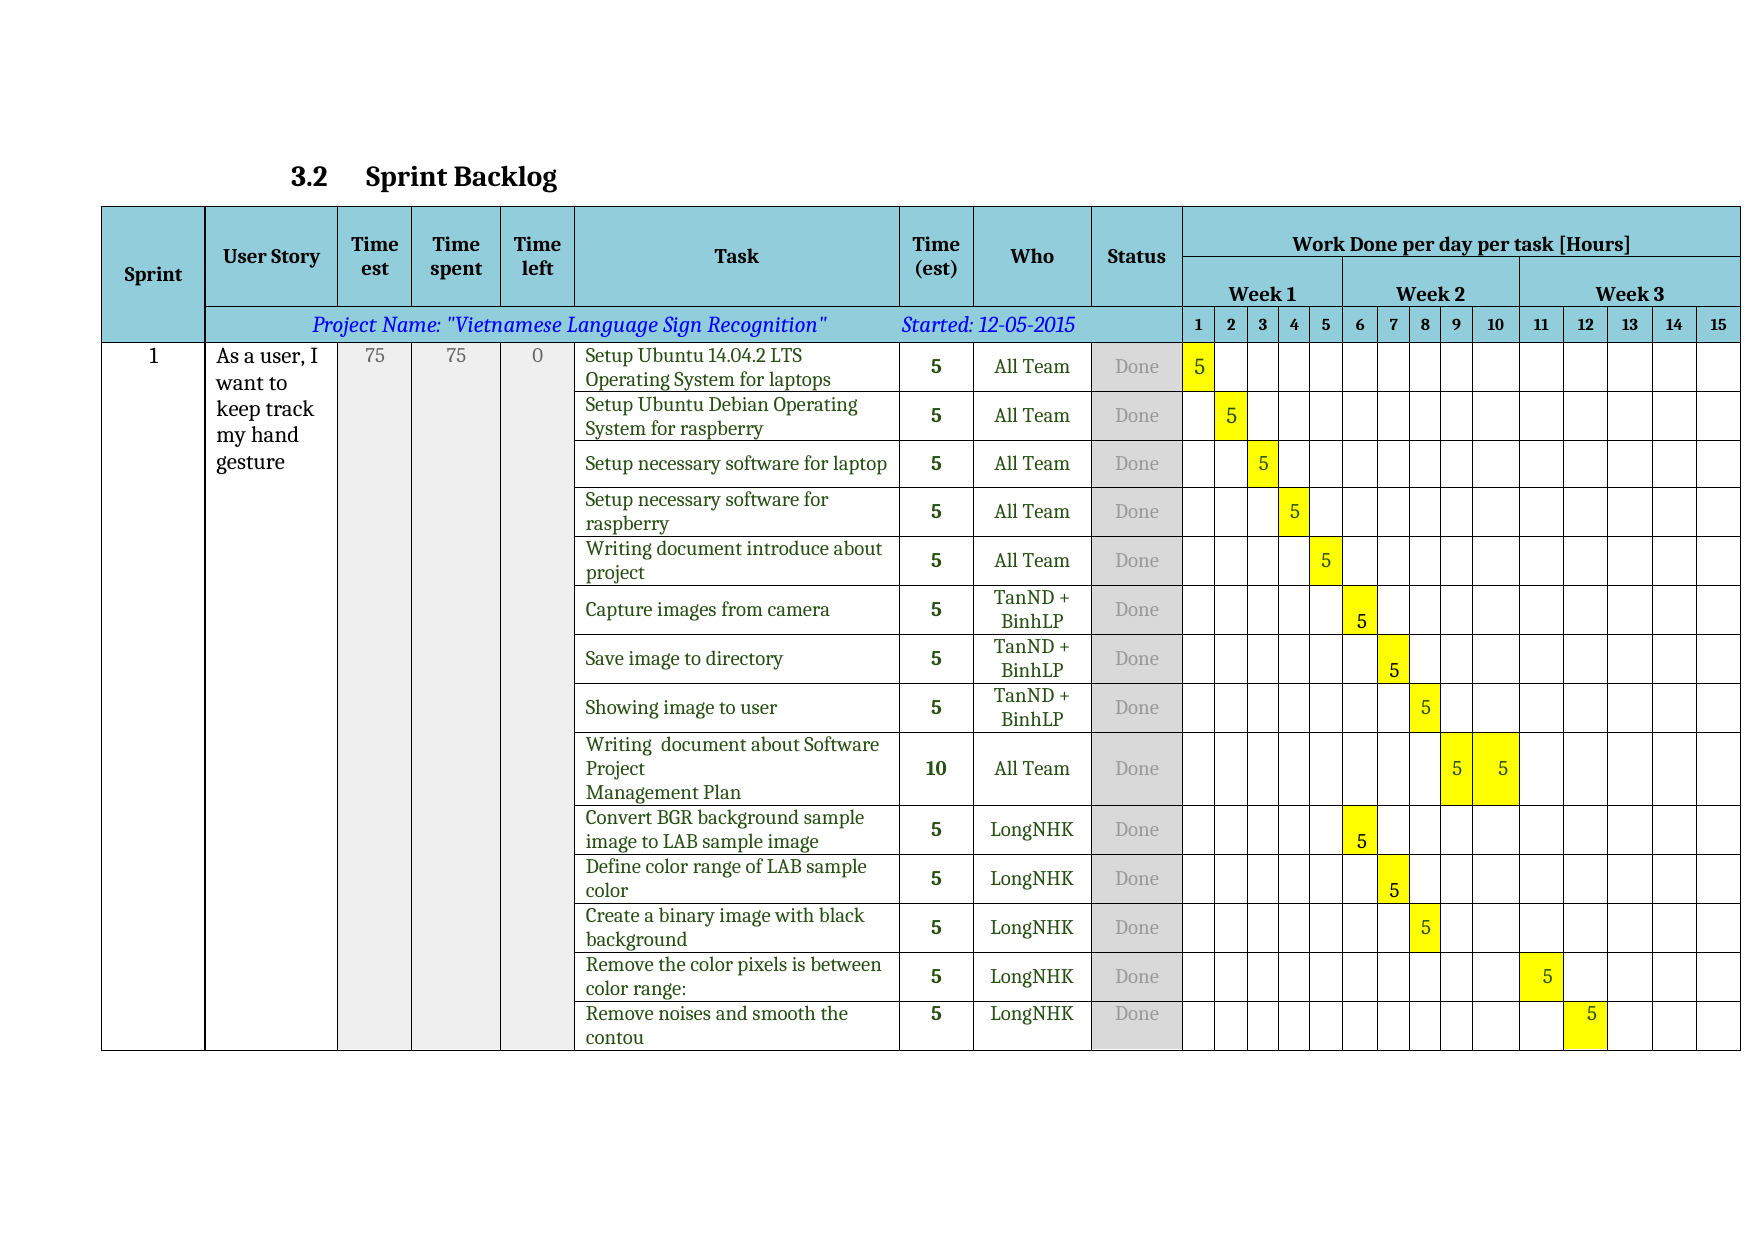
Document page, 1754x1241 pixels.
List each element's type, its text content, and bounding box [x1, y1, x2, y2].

table_cell [1441, 806, 1472, 854]
table_header Task [575, 207, 899, 306]
table_header Time est [338, 207, 411, 306]
table_cell Done [1092, 733, 1182, 805]
table_cell LongNHK [974, 806, 1091, 854]
table_cell [1564, 392, 1607, 440]
table_cell [1608, 733, 1652, 805]
table_cell [1279, 733, 1309, 805]
table_cell 5 [900, 855, 973, 903]
table_cell [1215, 684, 1247, 732]
table_cell [1183, 904, 1214, 952]
table_cell [1520, 488, 1563, 536]
table_cell 5 [900, 441, 973, 487]
table_cell [1473, 343, 1519, 391]
table_header Work Done per day per task [Hours] [1183, 207, 1740, 256]
table_cell 11 [1520, 307, 1563, 342]
table_cell As a user, I want to keep track my hand gesture [206, 343, 337, 1049]
table_cell [1441, 441, 1472, 487]
table_cell [1279, 953, 1309, 1001]
table_cell [1608, 488, 1652, 536]
table_cell [1378, 806, 1409, 854]
table_cell [1410, 392, 1440, 440]
table_cell Showing image to user [575, 684, 899, 732]
table_cell Define color range of LAB sample color [575, 855, 899, 903]
table_cell [1310, 635, 1342, 683]
table_cell [1279, 537, 1309, 585]
table_cell 6 [1343, 307, 1377, 342]
table_cell 9 [1441, 307, 1472, 342]
table_cell [1215, 586, 1247, 634]
table_cell Done [1092, 441, 1182, 487]
table_cell 75 [338, 343, 411, 1049]
table_cell [1653, 1002, 1696, 1049]
table_cell [1608, 537, 1652, 585]
table_cell [1697, 488, 1740, 536]
table_cell Done [1092, 635, 1182, 683]
subtitle Sprint Backlog [291, 160, 1636, 194]
table_cell [1410, 733, 1440, 805]
table_cell [1279, 441, 1309, 487]
table_cell [1520, 1002, 1563, 1049]
table_cell [1310, 1002, 1342, 1049]
table_cell [1279, 684, 1309, 732]
table_cell 12 [1564, 307, 1607, 342]
table_cell [1441, 392, 1472, 440]
table_cell [1441, 684, 1472, 732]
table_cell [1183, 441, 1214, 487]
table_cell 10 [1473, 307, 1519, 342]
table_cell 5 [1279, 488, 1309, 536]
table_cell [1378, 1002, 1409, 1049]
table_cell [1697, 392, 1740, 440]
table_cell 5 [1564, 1002, 1607, 1049]
table_cell [1248, 806, 1278, 854]
table_cell [1653, 392, 1696, 440]
table_cell Writing document introduce about project [575, 537, 899, 585]
table_cell [1378, 537, 1409, 585]
table_cell 5 [900, 635, 973, 683]
table_cell [1608, 635, 1652, 683]
table_cell [1343, 733, 1377, 805]
table_cell [1215, 441, 1247, 487]
table_cell [1441, 635, 1472, 683]
table_cell [1441, 855, 1472, 903]
table_cell [1697, 855, 1740, 903]
table_cell [1248, 733, 1278, 805]
table_cell [1343, 684, 1377, 732]
table_cell [1410, 488, 1440, 536]
table_cell [1520, 441, 1563, 487]
table_cell [1410, 537, 1440, 585]
table_cell Setup Ubuntu 14.04.2 LTS Operating System for laptops [575, 343, 899, 391]
table_cell 5 [1441, 733, 1472, 805]
table_cell [1441, 488, 1472, 536]
table_cell 13 [1608, 307, 1652, 342]
table_cell [1183, 806, 1214, 854]
table_cell [1410, 806, 1440, 854]
table_cell [1441, 343, 1472, 391]
table_cell Save image to directory [575, 635, 899, 683]
table_cell [1653, 953, 1696, 1001]
table_header Who [974, 207, 1091, 306]
table_cell [1608, 806, 1652, 854]
table_cell [1653, 855, 1696, 903]
table_cell [1608, 855, 1652, 903]
table_cell LongNHK [974, 855, 1091, 903]
table_cell [1564, 586, 1607, 634]
table_cell [1248, 635, 1278, 683]
table_cell 5 [900, 904, 973, 952]
table_cell 1 [1183, 307, 1214, 342]
table_cell TanND + BinhLP [974, 635, 1091, 683]
table_cell [1697, 586, 1740, 634]
table_cell 14 [1653, 307, 1696, 342]
table_cell [1248, 392, 1278, 440]
table_cell 5 [1215, 392, 1247, 440]
table_cell Done [1092, 392, 1182, 440]
table_cell [1653, 441, 1696, 487]
table_cell [1653, 586, 1696, 634]
table_cell [1378, 586, 1409, 634]
table_cell [1410, 855, 1440, 903]
table_cell [1183, 684, 1214, 732]
table_cell [1410, 953, 1440, 1001]
table_cell [1248, 537, 1278, 585]
table_cell [1343, 904, 1377, 952]
table_cell [1279, 586, 1309, 634]
table_cell [1441, 586, 1472, 634]
table_cell [1183, 392, 1214, 440]
table_cell 5 [1520, 953, 1563, 1001]
table_cell [1653, 733, 1696, 805]
table_cell [1520, 733, 1563, 805]
table_cell [1378, 343, 1409, 391]
table_cell [1279, 1002, 1309, 1049]
table_cell [1410, 441, 1440, 487]
table_cell [1410, 586, 1440, 634]
table_header Time spent [412, 207, 500, 306]
table_cell 5 [900, 488, 973, 536]
table_cell [1697, 684, 1740, 732]
table_cell [1279, 806, 1309, 854]
table_cell [1410, 1002, 1440, 1049]
table_cell [1183, 586, 1214, 634]
table_cell [1343, 343, 1377, 391]
table_cell Done [1092, 855, 1182, 903]
table_cell Done [1092, 806, 1182, 854]
table_cell [1310, 441, 1342, 487]
table_header Sprint [102, 207, 204, 342]
table_cell [1473, 392, 1519, 440]
table_cell [1608, 343, 1652, 391]
table_cell [1183, 488, 1214, 536]
table_cell TanND + BinhLP [974, 684, 1091, 732]
table_cell Week 3 [1520, 257, 1740, 306]
table_cell [1653, 537, 1696, 585]
table_cell Capture images from camera [575, 586, 899, 634]
table_cell [1215, 806, 1247, 854]
table_cell [1564, 537, 1607, 585]
table_cell [1473, 684, 1519, 732]
table_cell [1473, 1002, 1519, 1049]
table_cell [1215, 488, 1247, 536]
table_cell [1248, 343, 1278, 391]
table_cell [1473, 635, 1519, 683]
table_cell [1473, 488, 1519, 536]
table_cell Setup Ubuntu Debian Operating System for raspberry [575, 392, 899, 440]
table_cell [1520, 343, 1563, 391]
table_cell [1310, 904, 1342, 952]
table_cell [1248, 488, 1278, 536]
table_cell [1215, 733, 1247, 805]
table_cell 5 [1378, 855, 1409, 903]
table_cell Convert BGR background sample image to LAB sample image [575, 806, 899, 854]
table_cell Done [1092, 586, 1182, 634]
table_cell 5 [1410, 684, 1440, 732]
table_cell [1697, 441, 1740, 487]
table_cell [1183, 635, 1214, 683]
table_cell All Team [974, 733, 1091, 805]
table_cell [1608, 441, 1652, 487]
table_cell [1378, 733, 1409, 805]
table_cell [1697, 806, 1740, 854]
table_cell Done [1092, 488, 1182, 536]
table_cell [1310, 343, 1342, 391]
table_cell 5 [1378, 635, 1409, 683]
table_cell [1473, 806, 1519, 854]
table_cell [1343, 855, 1377, 903]
table_cell Done [1092, 904, 1182, 952]
table_cell [1564, 806, 1607, 854]
table_cell [1343, 392, 1377, 440]
table_cell 75 [412, 343, 500, 1049]
table_cell [1343, 488, 1377, 536]
table_cell [1520, 586, 1563, 634]
table_cell [1310, 488, 1342, 536]
table_cell [1215, 855, 1247, 903]
table_cell 5 [1248, 441, 1278, 487]
table_cell LongNHK [974, 1002, 1091, 1049]
table_cell [1248, 586, 1278, 634]
table_cell [1520, 537, 1563, 585]
table_cell [1248, 904, 1278, 952]
table_cell 0 [501, 343, 574, 1049]
table_cell [1653, 806, 1696, 854]
table_cell 15 [1697, 307, 1740, 342]
table_cell [1310, 953, 1342, 1001]
table_cell 2 [1215, 307, 1247, 342]
table_cell [1215, 635, 1247, 683]
table_cell 7 [1378, 307, 1409, 342]
table_cell 3 [1248, 307, 1278, 342]
table_cell [1697, 635, 1740, 683]
table_cell [1697, 343, 1740, 391]
table_cell [1343, 953, 1377, 1001]
table_cell [1378, 441, 1409, 487]
table_cell [1279, 392, 1309, 440]
table_cell [1697, 1002, 1740, 1049]
table_cell [1520, 392, 1563, 440]
table_cell [1473, 586, 1519, 634]
table_cell LongNHK [974, 953, 1091, 1001]
table_cell [1343, 441, 1377, 487]
table_cell All Team [974, 441, 1091, 487]
table_cell Create a binary image with black background [575, 904, 899, 952]
table_cell [1473, 441, 1519, 487]
table_cell 10 [900, 733, 973, 805]
table_cell [1248, 953, 1278, 1001]
table_cell [1215, 343, 1247, 391]
table_cell [1564, 855, 1607, 903]
table_cell [1697, 904, 1740, 952]
table_cell [1441, 1002, 1472, 1049]
table_cell [1343, 1002, 1377, 1049]
table_cell Week 2 [1343, 257, 1519, 306]
table_cell [1608, 1002, 1652, 1049]
table_cell [1520, 684, 1563, 732]
table_cell [1564, 953, 1607, 1001]
table_cell 5 [1343, 586, 1377, 634]
table_cell [1343, 635, 1377, 683]
table_cell [1697, 733, 1740, 805]
table_cell [1608, 586, 1652, 634]
table_cell All Team [974, 488, 1091, 536]
table_cell [1441, 537, 1472, 585]
table_cell LongNHK [974, 904, 1091, 952]
table_cell [1343, 537, 1377, 585]
table_cell [1653, 488, 1696, 536]
table_cell [1441, 904, 1472, 952]
table_cell [1215, 904, 1247, 952]
table_cell All Team [974, 537, 1091, 585]
table_cell [1183, 953, 1214, 1001]
table_cell Week 1 [1183, 257, 1342, 306]
table_cell [1183, 733, 1214, 805]
table_cell 5 [900, 1002, 973, 1049]
table_cell 5 [900, 806, 973, 854]
table_cell 5 [900, 684, 973, 732]
table_cell All Team [974, 343, 1091, 391]
table_cell [1378, 953, 1409, 1001]
table_cell 5 [1473, 733, 1519, 805]
table_cell [1653, 343, 1696, 391]
table_cell [1378, 392, 1409, 440]
table_cell [1564, 343, 1607, 391]
table_header User Story [206, 207, 337, 306]
table_header Time (est) [900, 207, 973, 306]
table_cell Project Name: "Vietnamese Language Sign Recognition" Started: 12-05-2015 [206, 307, 1182, 342]
table_cell [1310, 806, 1342, 854]
table_cell [1310, 855, 1342, 903]
table_cell Done [1092, 537, 1182, 585]
table_cell [1215, 537, 1247, 585]
table_cell [1608, 684, 1652, 732]
table_cell Writing document about Software Project Management Plan [575, 733, 899, 805]
table_cell Remove noises and smooth the contou [575, 1002, 899, 1049]
table_cell [1183, 537, 1214, 585]
table_cell [1608, 953, 1652, 1001]
table_cell [1183, 855, 1214, 903]
table_cell [1564, 904, 1607, 952]
table_cell [1378, 684, 1409, 732]
table_cell [1653, 635, 1696, 683]
table_cell 5 [900, 953, 973, 1001]
table_cell [1473, 953, 1519, 1001]
table_cell [1441, 953, 1472, 1001]
table_cell 8 [1410, 307, 1440, 342]
table_cell [1520, 904, 1563, 952]
table_cell [1310, 733, 1342, 805]
table_cell 5 [1310, 307, 1342, 342]
table_cell All Team [974, 392, 1091, 440]
table_cell [1248, 684, 1278, 732]
table_cell [1608, 392, 1652, 440]
table_cell [1378, 904, 1409, 952]
table_cell [1697, 953, 1740, 1001]
table_cell [1564, 635, 1607, 683]
table_cell [1310, 392, 1342, 440]
table_cell [1410, 343, 1440, 391]
table_cell [1564, 488, 1607, 536]
table_cell [1310, 586, 1342, 634]
table_cell [1248, 1002, 1278, 1049]
table_cell [1608, 904, 1652, 952]
table_cell Setup necessary software for raspberry [575, 488, 899, 536]
table_cell [1183, 1002, 1214, 1049]
table_cell [1378, 488, 1409, 536]
table_cell [1215, 1002, 1247, 1049]
table_cell [1653, 684, 1696, 732]
table_cell 1 [102, 343, 204, 1049]
table_cell Remove the color pixels is between color range: [575, 953, 899, 1001]
table_cell [1564, 733, 1607, 805]
table_cell [1520, 806, 1563, 854]
table_cell [1520, 855, 1563, 903]
table_cell Done [1092, 1002, 1182, 1049]
table_cell 5 [1310, 537, 1342, 585]
table_cell 5 [900, 537, 973, 585]
table_cell 4 [1279, 307, 1309, 342]
table_cell TanND + BinhLP [974, 586, 1091, 634]
table_cell [1697, 537, 1740, 585]
table_cell [1473, 855, 1519, 903]
table_cell 5 [900, 586, 973, 634]
table_cell [1564, 441, 1607, 487]
table_cell [1248, 855, 1278, 903]
table_cell [1279, 904, 1309, 952]
table_header Status [1092, 207, 1182, 306]
table_cell [1564, 684, 1607, 732]
table_cell [1653, 904, 1696, 952]
table_cell Done [1092, 953, 1182, 1001]
table_cell [1410, 635, 1440, 683]
table_cell [1520, 635, 1563, 683]
table_cell Done [1092, 343, 1182, 391]
table_cell [1473, 537, 1519, 585]
table_cell [1279, 343, 1309, 391]
table_cell [1279, 855, 1309, 903]
table_cell 5 [1343, 806, 1377, 854]
table_cell [1215, 953, 1247, 1001]
table_cell [1310, 684, 1342, 732]
table_cell 5 [900, 392, 973, 440]
table_cell [1473, 904, 1519, 952]
table_cell [1279, 635, 1309, 683]
table_cell Setup necessary software for laptop [575, 441, 899, 487]
table_cell 5 [1410, 904, 1440, 952]
table_header Time left [501, 207, 574, 306]
table_cell 5 [1183, 343, 1214, 391]
table_cell Done [1092, 684, 1182, 732]
table_cell 5 [900, 343, 973, 391]
